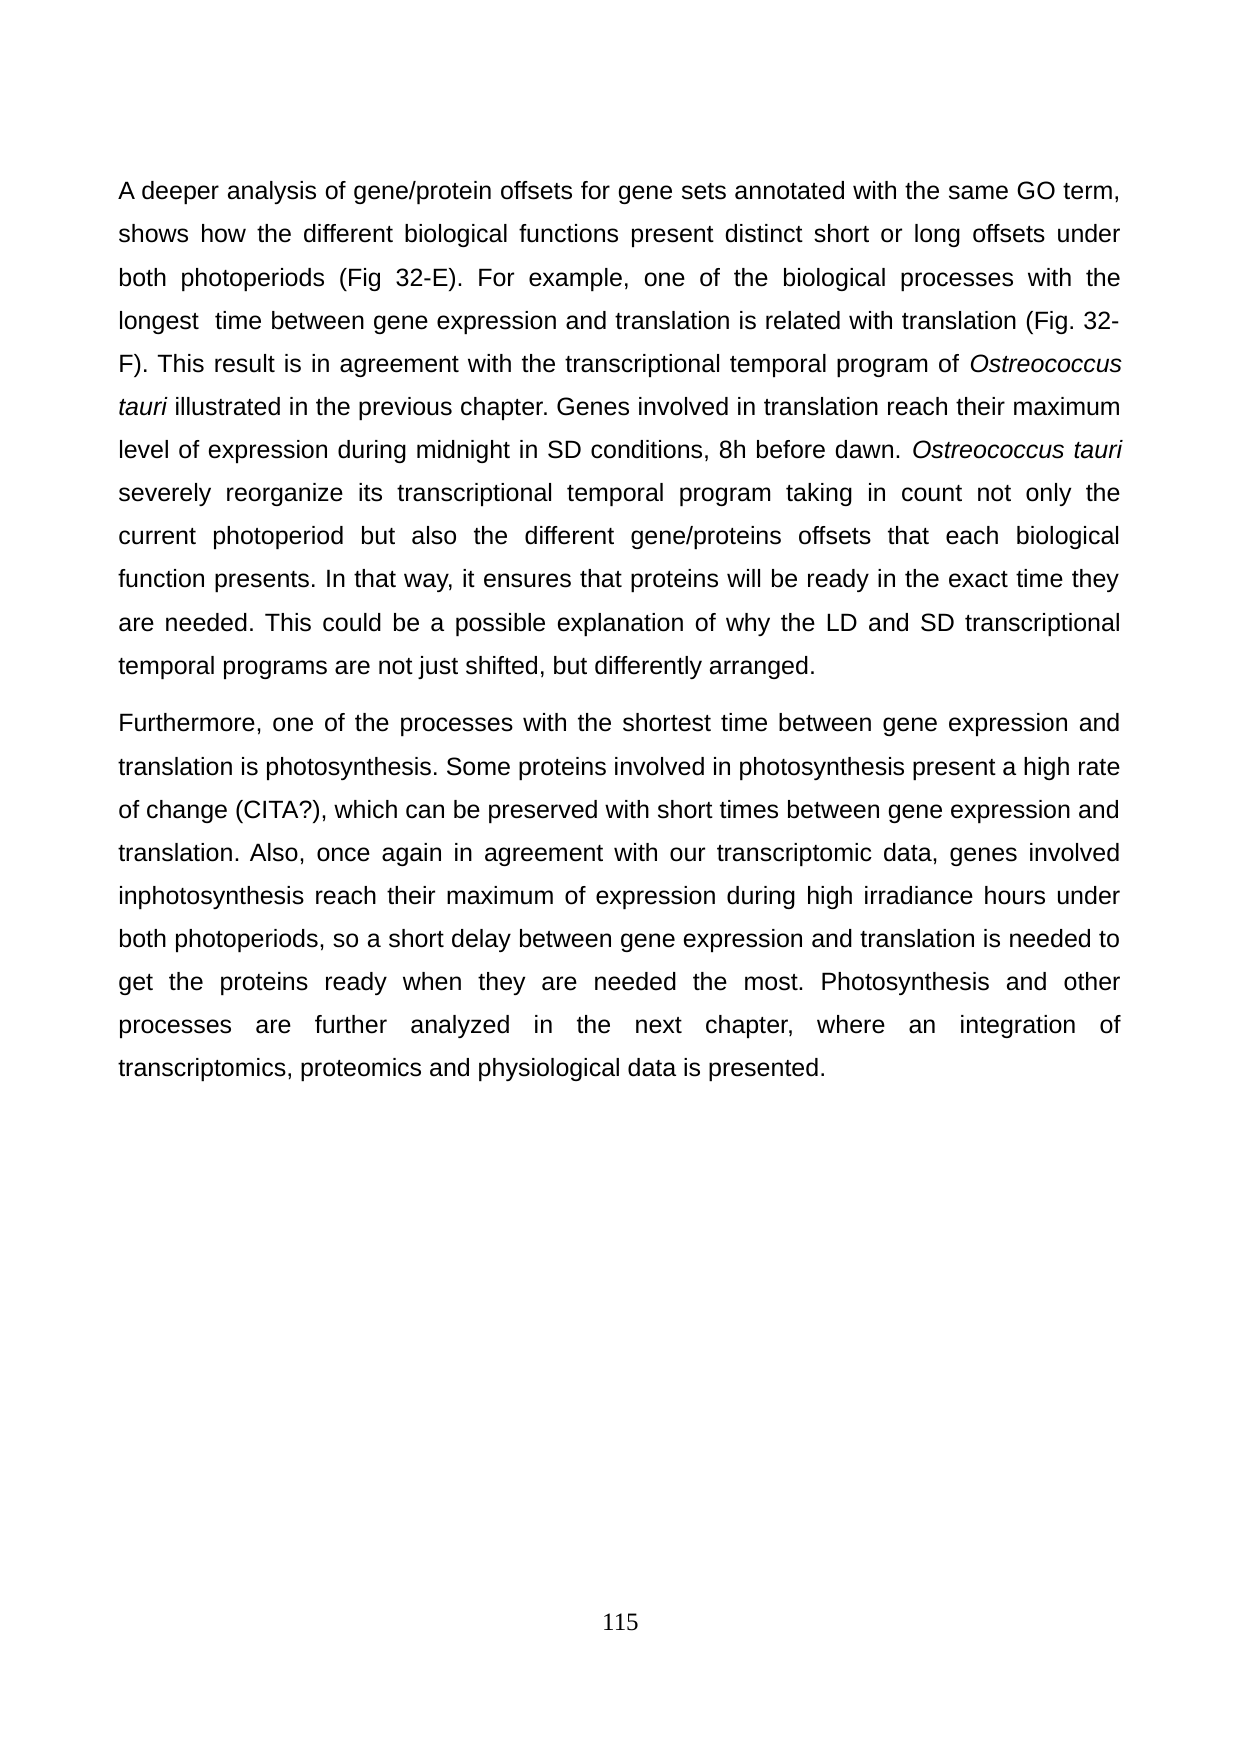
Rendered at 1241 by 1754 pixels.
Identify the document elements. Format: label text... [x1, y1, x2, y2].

text Furthermore, one of the processes with the shortest time between gene expression and translation is photosynthesis. Some proteins involved in photosynthesis present a high rate of change (CITA?), which can be preserved with short times between gene expression and translation. Also, once again in agreement with our transcriptomic data, genes involved inphotosynthesis reach their maximum of expression during high irradiance hours under both photoperiods, so a short delay between gene expression and translation is needed to get the proteins ready when they are needed the most. Photosynthesis and other processes are further analyzed in the next chapter, where an integration of transcriptomics, proteomics and physiological data is presented. [118, 708, 1122, 1082]
text A deeper analysis of gene/protein offsets for gene sets annotated with the same GO term, shows how the different biological functions present distinct short or long offsets under both photoperiods (Fig 32-E). For example, one of the biological processes with the longest time between gene expression and translation is related with translation (Fig. 32-F). This result is in agreement with the transcriptional temporal program of Ostreococcus tauri illustrated in the previous chapter. Genes involved in translation reach their maximum level of expression during midnight in SD conditions, 8h before dawn. Ostreococcus tauri severely reorganize its transcriptional temporal program taking in count not only the current photoperiod but also the different gene/proteins offsets that each biological function presents. In that way, it ensures that proteins will be ready in the exact time they are needed. This could be a possible explanation of why the LD and SD transcriptional temporal programs are not just shifted, but differently arranged. [118, 176, 1122, 679]
